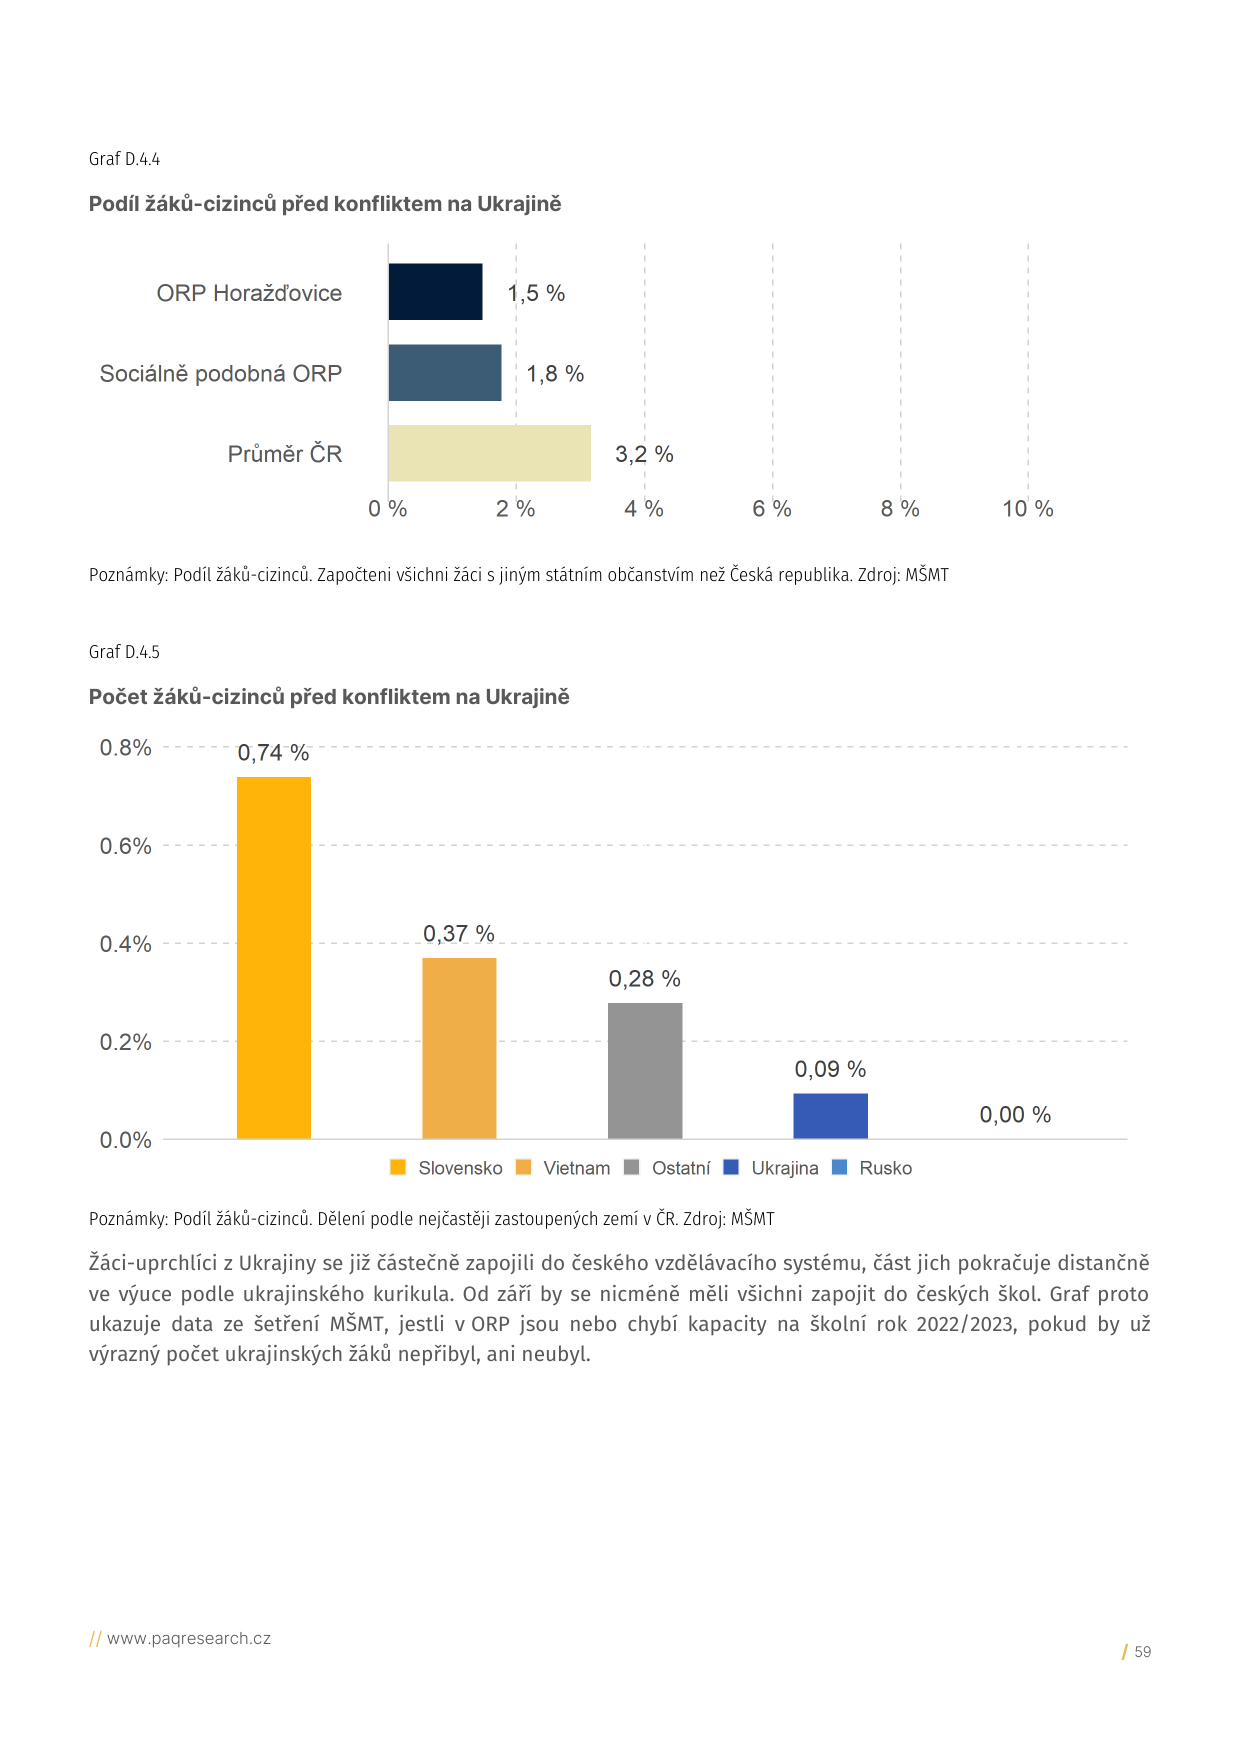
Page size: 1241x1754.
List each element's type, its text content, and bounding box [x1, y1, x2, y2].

text Žáci-uprchlíci z Ukrajiny se již částečně zapojili do českého vzdělávacího systému, část jich pokračuje distančně ve výuce podle ukrajinského kurikula. Od září by se nicméně měli všichni zapojit do českých škol. Graf proto ukazuje data ze šetření MŠMT, jestli v ORP jsou nebo chybí kapacity na školní rok 2022/2023, pokud by už výrazný počet ukrajinských žáků nepřibyl, ani neubyl. [89, 1246, 1152, 1367]
text Počet žáků-cizinců před konfliktem na Ukrajině [89, 679, 1152, 709]
text Poznámky: Podíl žáků-cizinců. Dělení podle nejčastěji zastoupených zemí v ČR. Zdroj: MŠMT [89, 1208, 1152, 1230]
picture [88, 216, 1139, 548]
text Graf D.4.5 [89, 641, 1152, 663]
text Graf D.4.4 [89, 148, 1152, 170]
text Poznámky: Podíl žáků-cizinců. Započteni všichni žáci s jiným státním občanstvím než Česká republika. Zdroj: MŠMT [89, 564, 1152, 587]
picture [88, 709, 1139, 1191]
text Podíl žáků-cizinců před konfliktem na Ukrajině [89, 186, 1152, 216]
